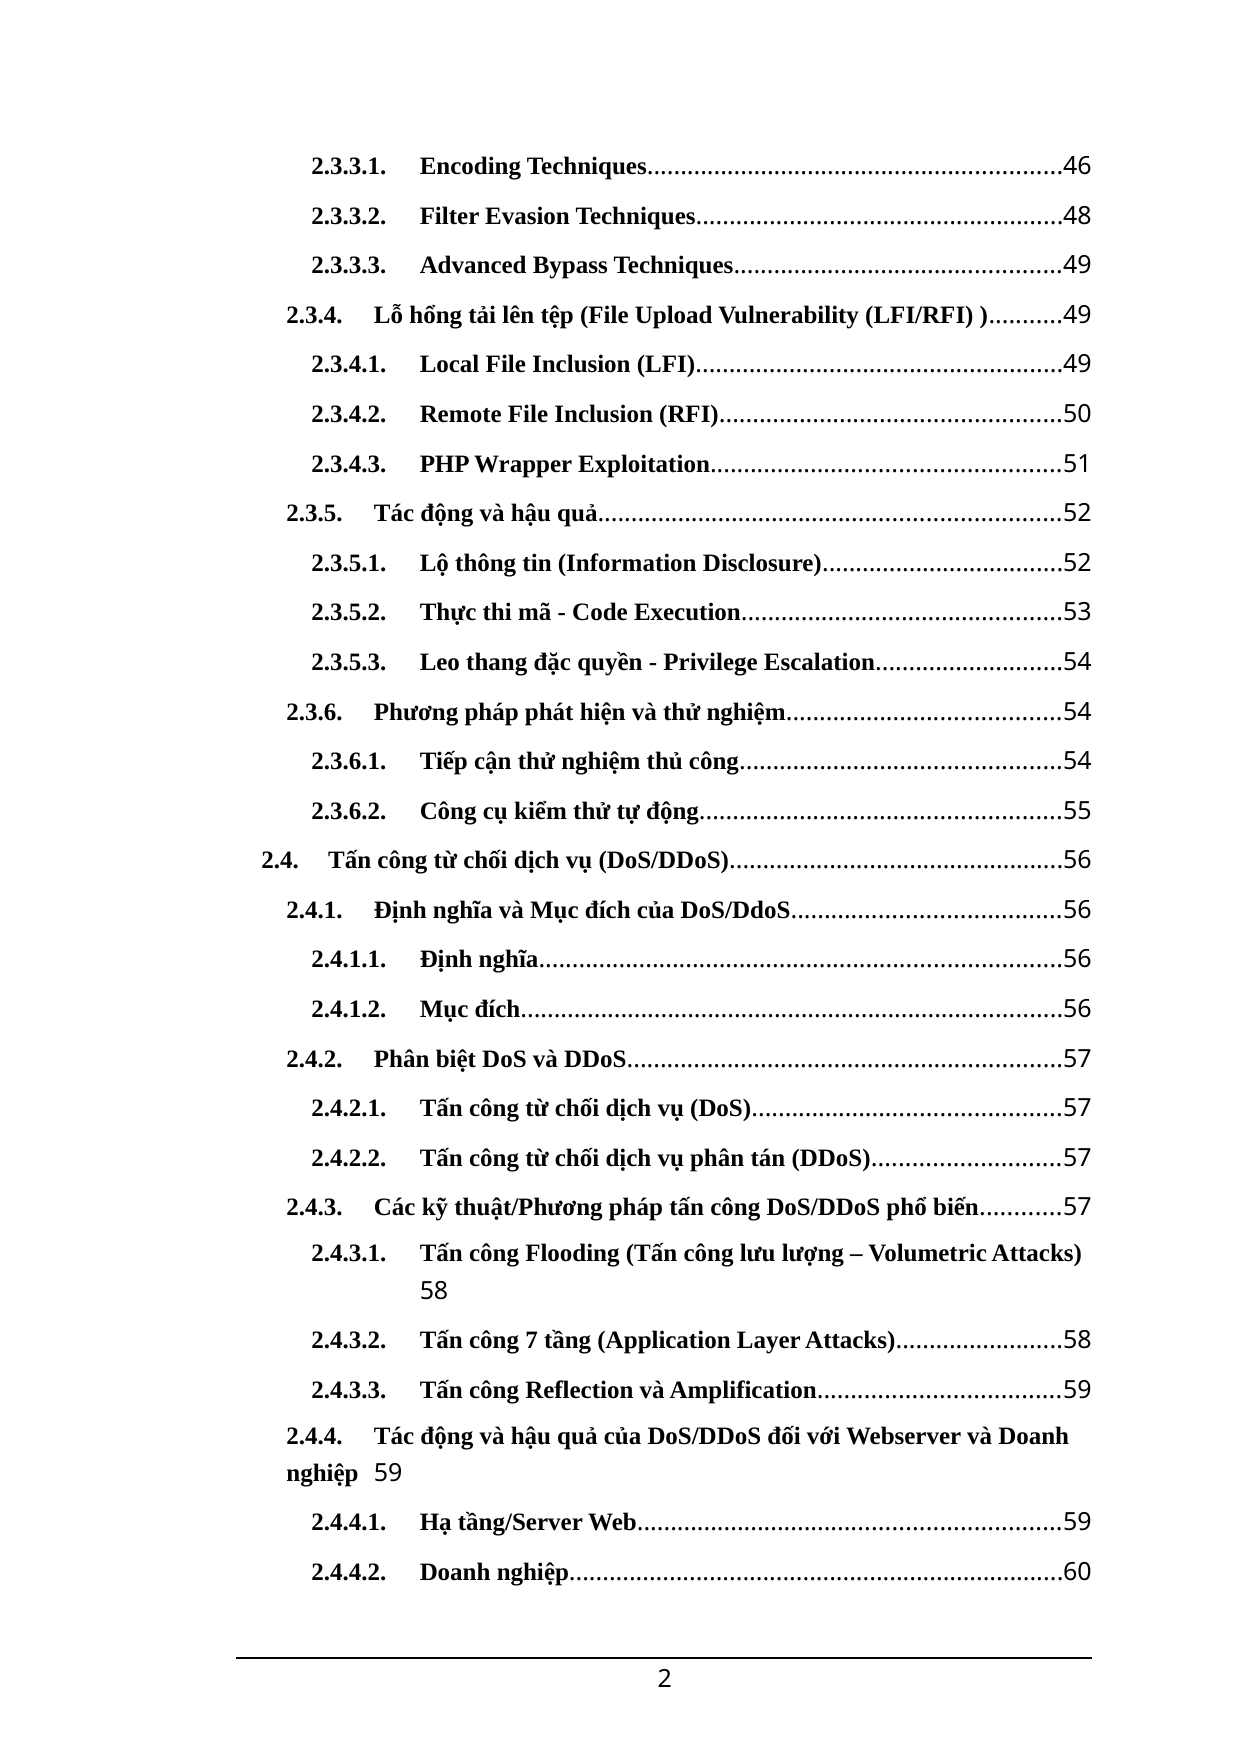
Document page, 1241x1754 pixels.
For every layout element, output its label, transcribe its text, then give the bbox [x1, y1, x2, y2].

text 2.3.6. Phương pháp phát hiện và thử nghiệm 54 [286, 693, 1092, 727]
text 2.4.3.3. Tấn công Reflection và Amplification 59 [311, 1372, 1092, 1406]
text 2.3.6.2. Công cụ kiểm thử tự động 55 [311, 792, 1092, 826]
text 2.3.3.2. Filter Evasion Techniques 48 [311, 197, 1092, 231]
text 2.3.6.1. Tiếp cận thử nghiệm thủ công 54 [311, 743, 1092, 777]
text 2.4.3. Các kỹ thuật/Phương pháp tấn công DoS/DDoS phổ biến 57 [286, 1189, 1092, 1223]
text 2.3.5.1. Lộ thông tin (Information Disclosure) 52 [311, 544, 1092, 578]
text 2.3.3.1. Encoding Techniques 46 [311, 148, 1092, 182]
text 2.4.3.1. Tấn công Flooding (Tấn công lưu lượng – Volumetric Attacks) 58 [311, 1238, 1092, 1306]
text 2.4.4. Tác động và hậu quả của DoS/DDoS đối với Webserver và Doanh nghiệp 59 [286, 1421, 1092, 1488]
text 2.3.4.1. Local File Inclusion (LFI) 49 [311, 346, 1092, 380]
text 2.4.2. Phân biệt DoS và DDoS 57 [286, 1040, 1092, 1074]
text 2.4.4.2. Doanh nghiệp 60 [311, 1553, 1092, 1587]
text 2.4.2.1. Tấn công từ chối dịch vụ (DoS) 57 [311, 1090, 1092, 1124]
text 2.4.2.2. Tấn công từ chối dịch vụ phân tán (DDoS) 57 [311, 1139, 1092, 1173]
text 2.4.1. Định nghĩa và Mục đích của DoS/DdoS 56 [286, 891, 1092, 926]
text 2.4.3.2. Tấn công 7 tầng (Application Layer Attacks) 58 [311, 1322, 1092, 1356]
text 2.3.5. Tác động và hậu quả 52 [286, 495, 1092, 529]
text 2.4.4.1. Hạ tầng/Server Web 59 [311, 1504, 1092, 1538]
text 2.4.1.1. Định nghĩa 56 [311, 941, 1092, 975]
text 2.4.1.2. Mục đích 56 [311, 991, 1092, 1025]
text 2.4. Tấn công từ chối dịch vụ (DoS/DDoS) 56 [261, 842, 1092, 876]
text 2.3.5.3. Leo thang đặc quyền - Privilege Escalation 54 [311, 643, 1092, 678]
text 2.3.3.3. Advanced Bypass Techniques 49 [311, 247, 1092, 281]
text 2.3.4.3. PHP Wrapper Exploitation 51 [311, 445, 1092, 479]
text 2.3.4.2. Remote File Inclusion (RFI) 50 [311, 396, 1092, 430]
text 2.3.4. Lỗ hổng tải lên tệp (File Upload Vulnerability (LFI/RFI) ) 49 [286, 296, 1092, 331]
text 2.3.5.2. Thực thi mã - Code Execution 53 [311, 594, 1092, 628]
